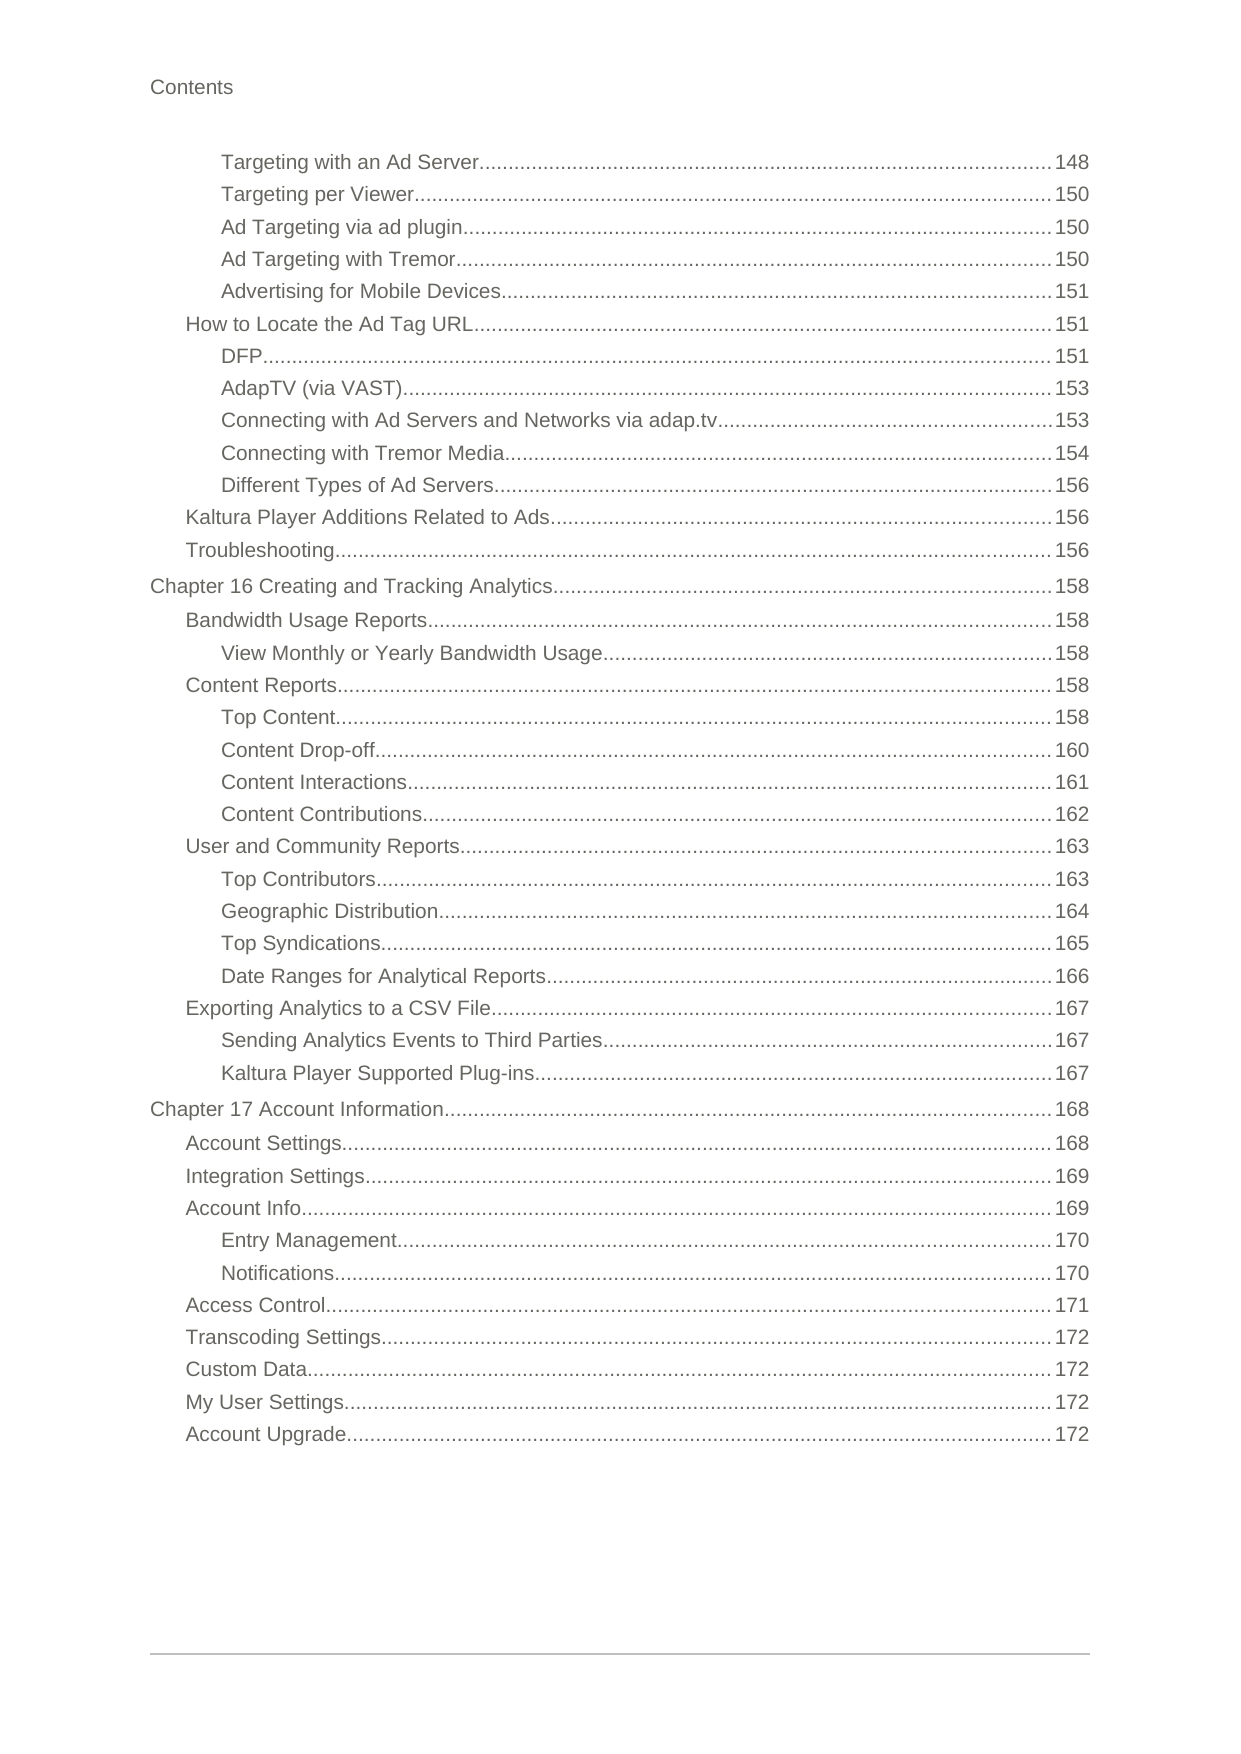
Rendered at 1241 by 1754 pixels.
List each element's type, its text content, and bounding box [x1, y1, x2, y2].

text Top Content 158 [335, 705, 1090, 729]
text Chapter 17 Account Information 168 [150, 1097, 1090, 1121]
text Ad Targeting with Tremor 150 [221, 247, 1090, 271]
text Targeting with an Ad Server 148 [221, 150, 1090, 174]
text Content Contributions 162 [422, 802, 1090, 826]
text Different Types of Ad Servers 156 [221, 473, 1090, 497]
text Troubleshooting 156 [185, 537, 1090, 561]
text User and Community Reports 163 [460, 834, 1090, 858]
text Chapter 16 Creating and Tracking Analytics 158 [150, 574, 1090, 598]
text Content Drop-off 160 [221, 737, 1090, 761]
text How to Locate the Ad Tag URL 151 [185, 311, 1090, 335]
text Date Ranges for Analytical Reports 166 [221, 963, 1090, 987]
text View Monthly or Yearly Bandwidth Usage 158 [603, 641, 1090, 664]
text Sending Analytics Events to Third Parties 167 [221, 1028, 1090, 1052]
text Ad Targeting via ad plugin 150 [221, 214, 1090, 238]
text Account Info 169 [185, 1196, 1090, 1220]
text Transcoding Settings 172 [381, 1325, 1090, 1349]
text Targeting per Viewer 150 [221, 182, 1090, 206]
text Top Syndications 165 [381, 931, 1090, 955]
text Account Upgrade 172 [185, 1422, 1090, 1446]
text Content Reports 158 [337, 673, 1090, 697]
text Connecting with Ad Servers and Networks via adap.tv 153 [221, 408, 1090, 432]
text Entry Management 170 [221, 1228, 1090, 1252]
text Access Control 171 [326, 1293, 1090, 1317]
text Content Interactions 161 [407, 770, 1090, 794]
text Kaltura Player Additions Related to Ads 156 [185, 505, 1090, 529]
text Connecting with Tremor Media 154 [221, 441, 1090, 464]
text Kaltura Player Supported Plug-ins 167 [221, 1060, 1090, 1084]
text Exporting Analytics to a CSV File 167 [185, 996, 1090, 1020]
text Notifications 170 [221, 1260, 1090, 1284]
text Bandwidth Usage Reports 158 [185, 608, 1090, 632]
text Custom Data 172 [185, 1357, 1090, 1381]
text Geographic Distribution 164 [438, 899, 1090, 923]
text AdapTV (via VAST) 153 [221, 376, 1090, 400]
text Advertising for Mobile Devices 151 [221, 279, 1090, 303]
text My User Settings 172 [185, 1389, 1090, 1413]
text Account Settings 168 [342, 1131, 1090, 1155]
text DFP 151 [221, 344, 1090, 368]
text Integration Settings 169 [185, 1163, 1090, 1187]
text Top Contributors 163 [376, 867, 1090, 891]
